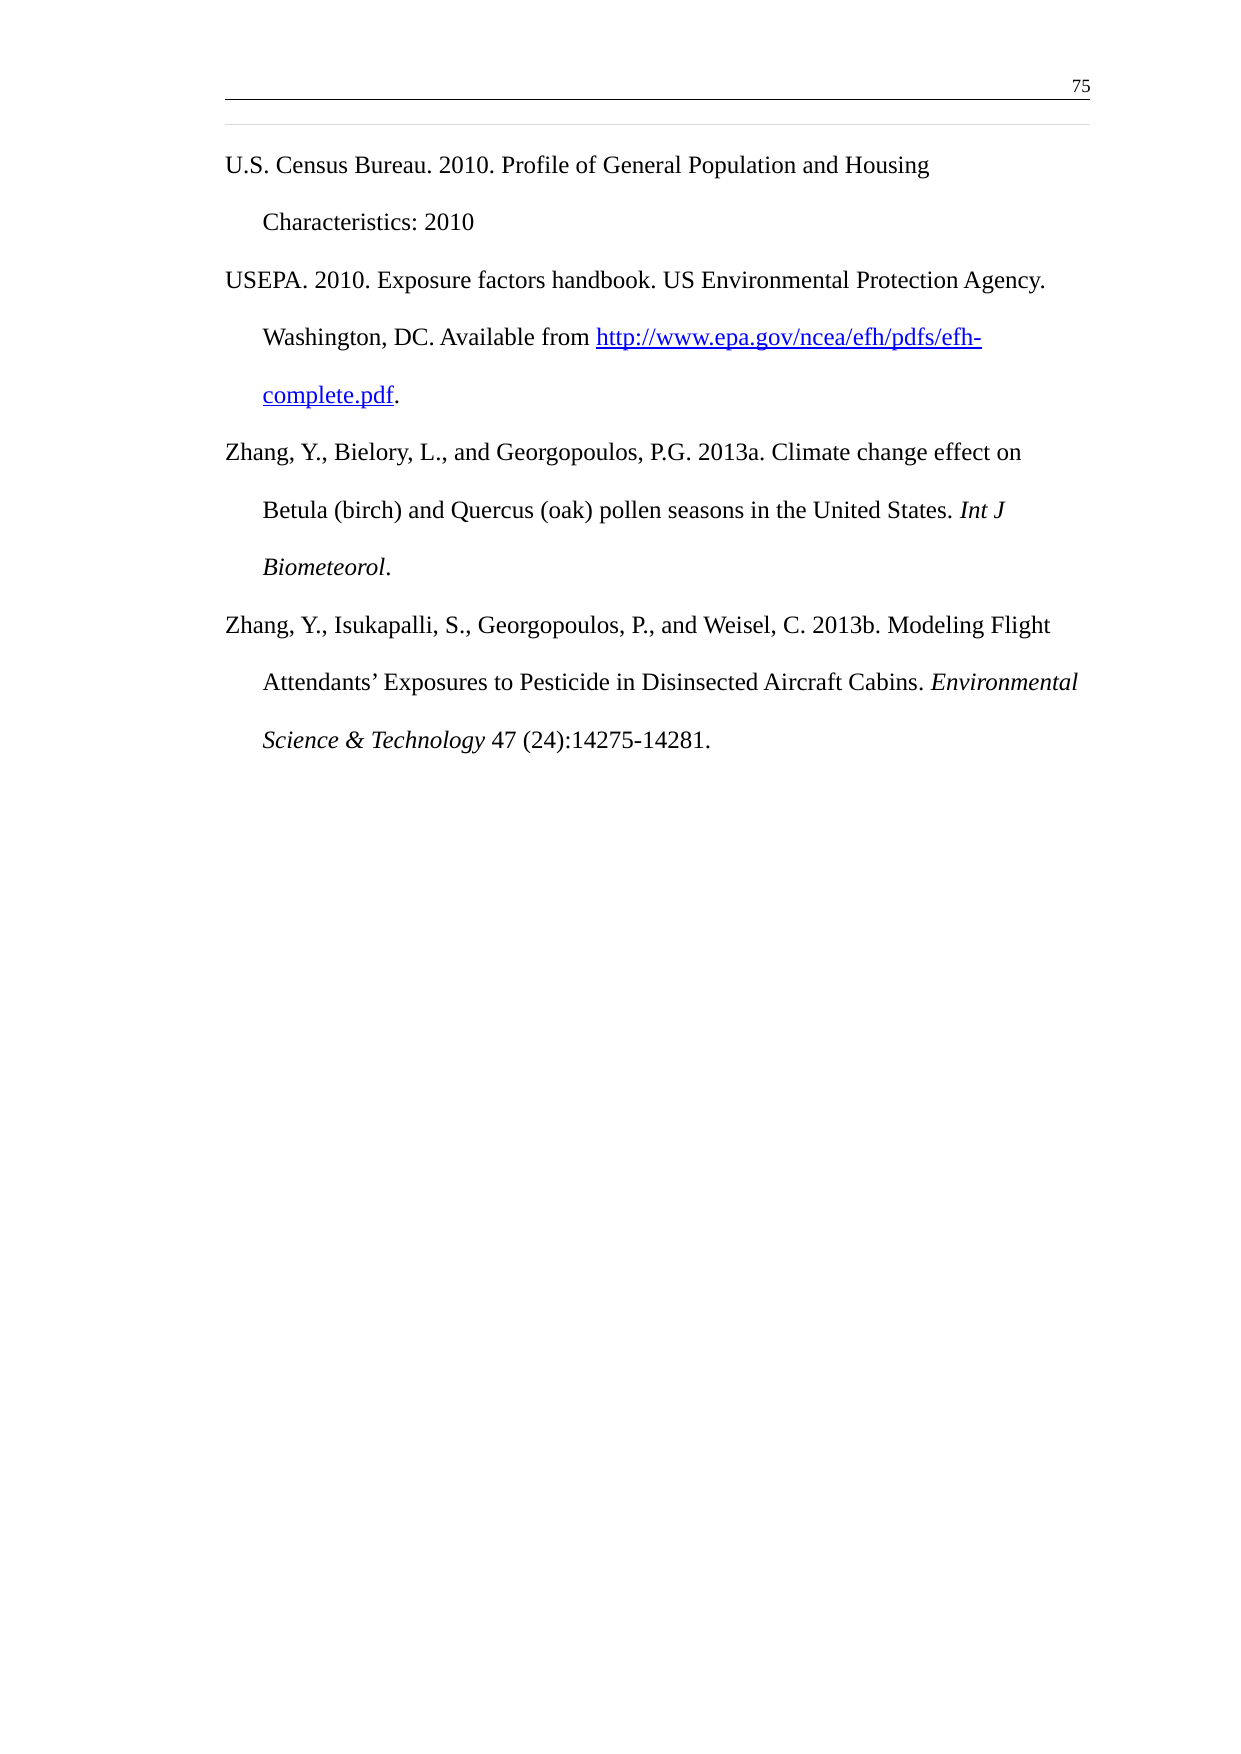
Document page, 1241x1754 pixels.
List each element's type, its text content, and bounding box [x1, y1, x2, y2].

text U.S. Census Bureau. 2010. Profile of General Population and Housing Characteristics: 2010 [225, 150, 1090, 236]
text Zhang, Y., Isukapalli, S., Georgopoulos, P., and Weisel, C. 2013b. Modeling Flight Attendants’ Exposures to Pesticide in Disinsected Aircraft Cabins. Environmental Science & Technology 47 (24):14275-14281. [225, 610, 1090, 754]
text Zhang, Y., Bielory, L., and Georgopoulos, P.G. 2013a. Climate change effect on Betula (birch) and Quercus (oak) pollen seasons in the United States. Int J Biometeorol. [225, 437, 1090, 581]
text USEPA. 2010. Exposure factors handbook. US Environmental Protection Agency. Washington, DC. Available from http://www.epa.gov/ncea/efh/pdfs/efh-complete.pdf. [225, 265, 1090, 409]
